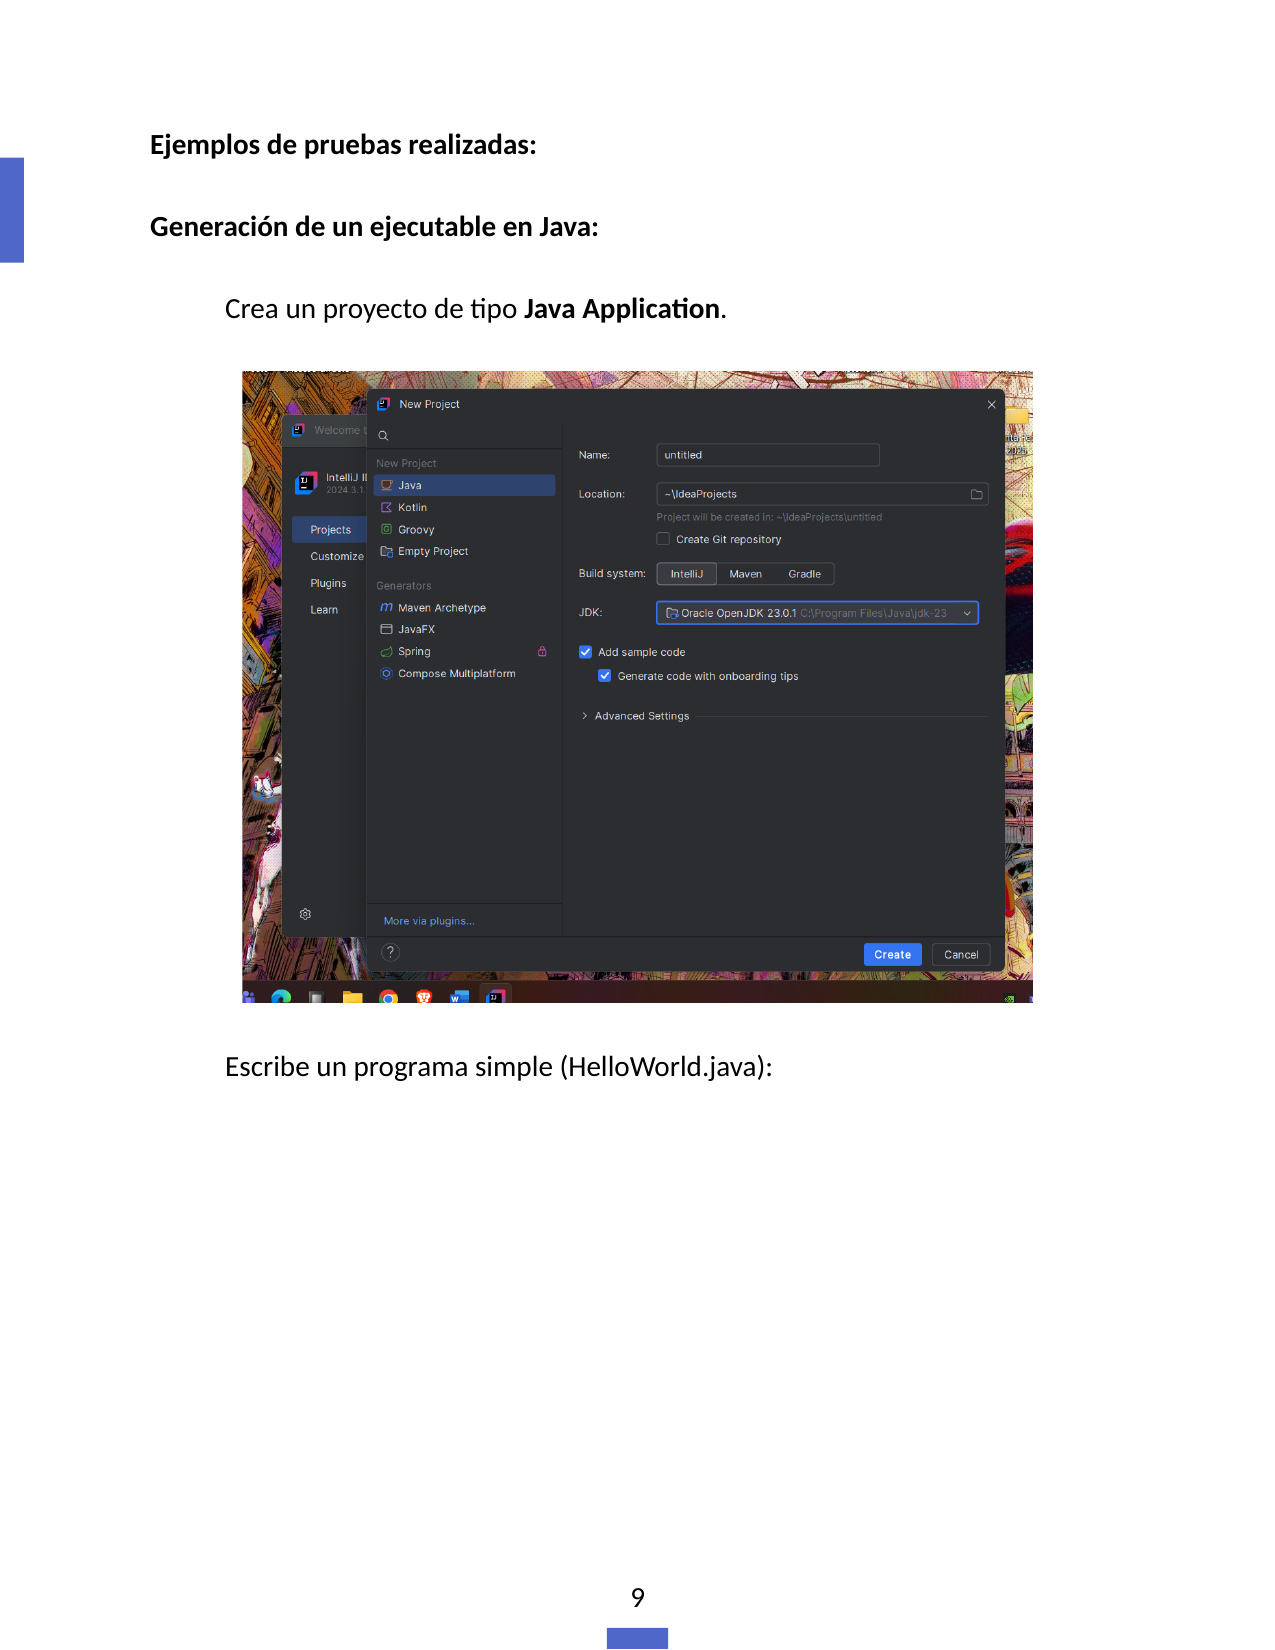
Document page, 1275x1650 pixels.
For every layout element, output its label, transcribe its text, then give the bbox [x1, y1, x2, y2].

text Ejemplos de pruebas realizadas: [150, 126, 1125, 162]
text Crea un proyecto de tipo Java Application. [225, 290, 1125, 326]
picture [242, 371, 1033, 1003]
text Escribe un programa simple (HelloWorld.java): [225, 1048, 1125, 1084]
text Generación de un ejecutable en Java: [150, 208, 1125, 244]
